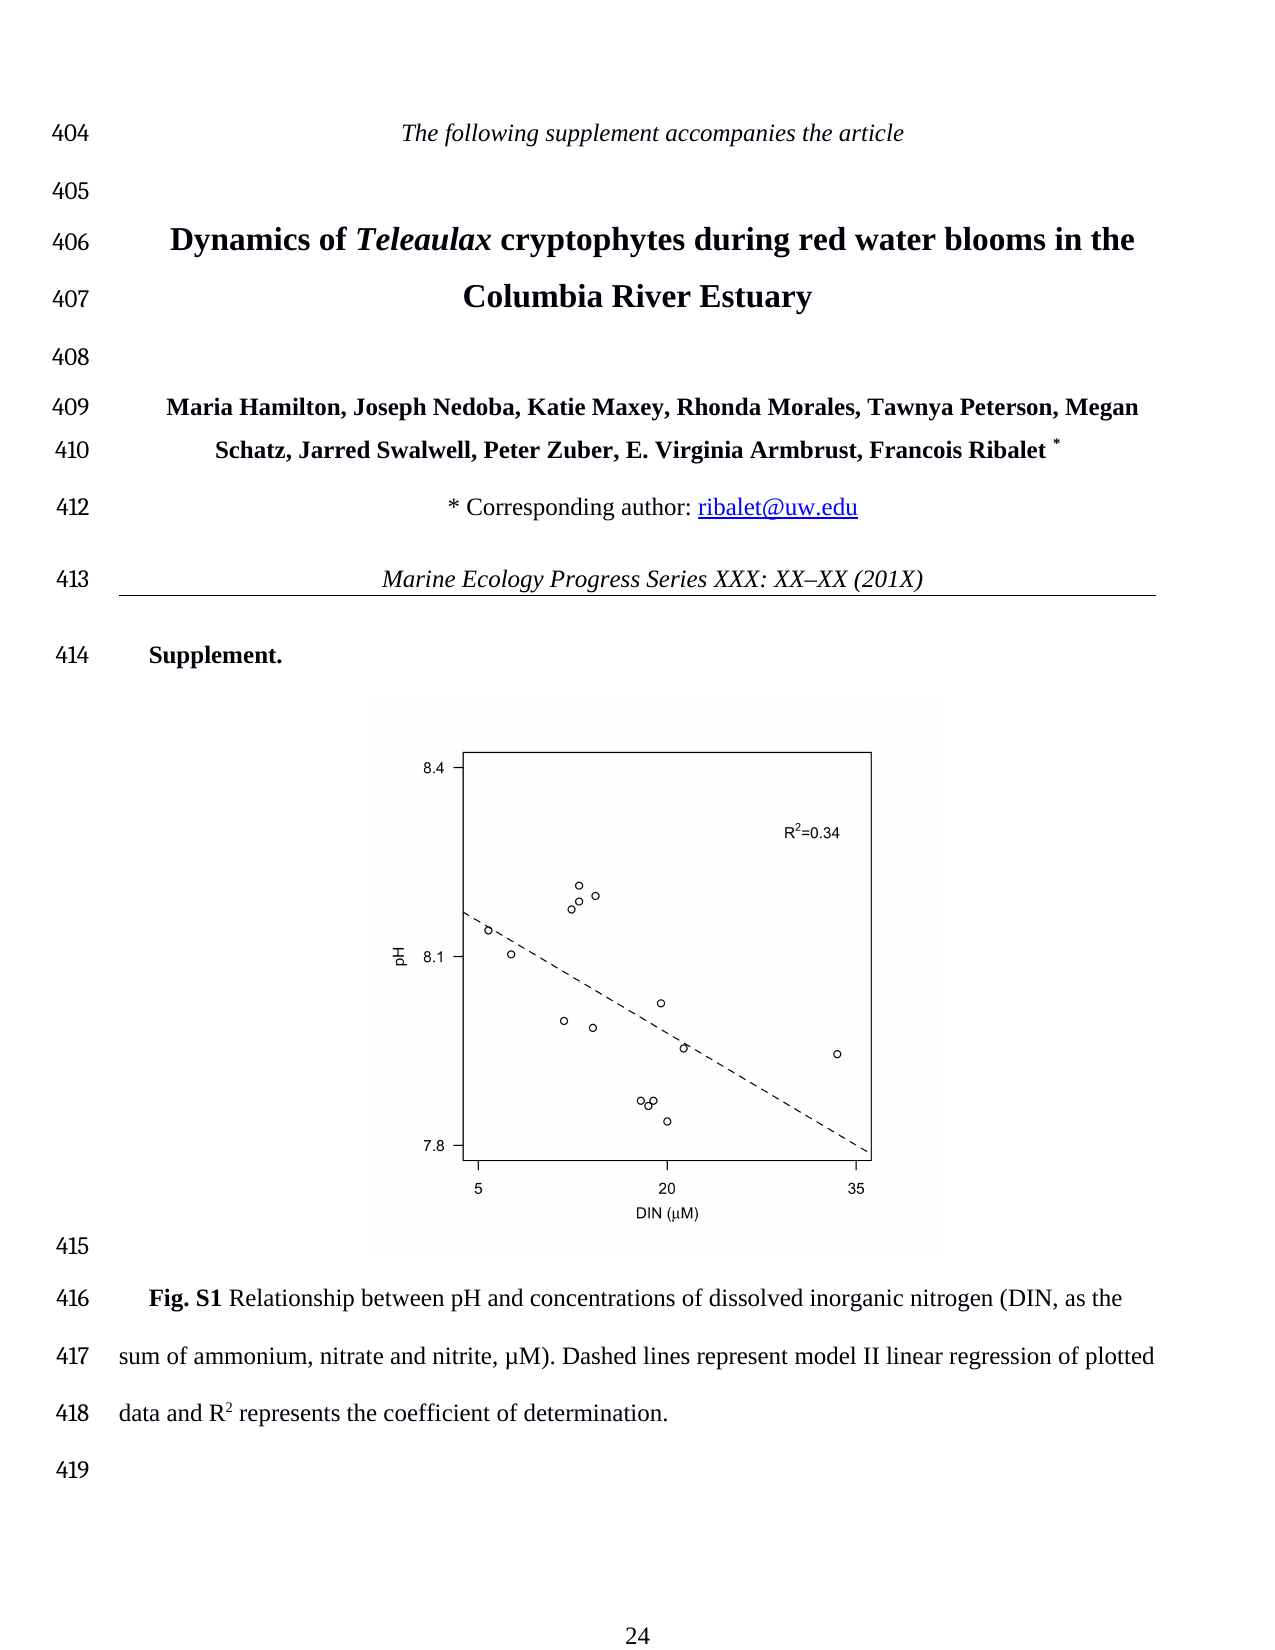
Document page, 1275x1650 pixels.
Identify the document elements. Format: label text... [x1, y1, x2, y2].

text Fig. S1 Relationship between pH and concentrations of dissolved inorganic nitrogen (DIN, as the sum of ammonium, nitrate and nitrite, µM). Dashed lines represent model II linear regression of plotted data and R2 represents the coefficient of determination. [118, 1283, 1156, 1427]
picture [366, 697, 939, 1255]
text Maria Hamilton, Joseph Nedoba, Katie Maxey, Rhonda Morales, Tawnya Peterson, Megan Schatz, Jarred Swalwell, Peter Zuber, E. Virginia Armbrust, Francois Ribalet * [118, 392, 1156, 463]
text Dynamics of Teleaulax cryptophytes during red water blooms in the Columbia River Estuary [118, 219, 1156, 315]
text Supplement. [118, 640, 1156, 669]
text The following supplement accompanies the article [118, 118, 1156, 147]
text * Corresponding author: ribalet@uw.edu [118, 492, 1156, 521]
text Marine Ecology Progress Series XXX: XX–XX (201X) [118, 564, 1156, 596]
